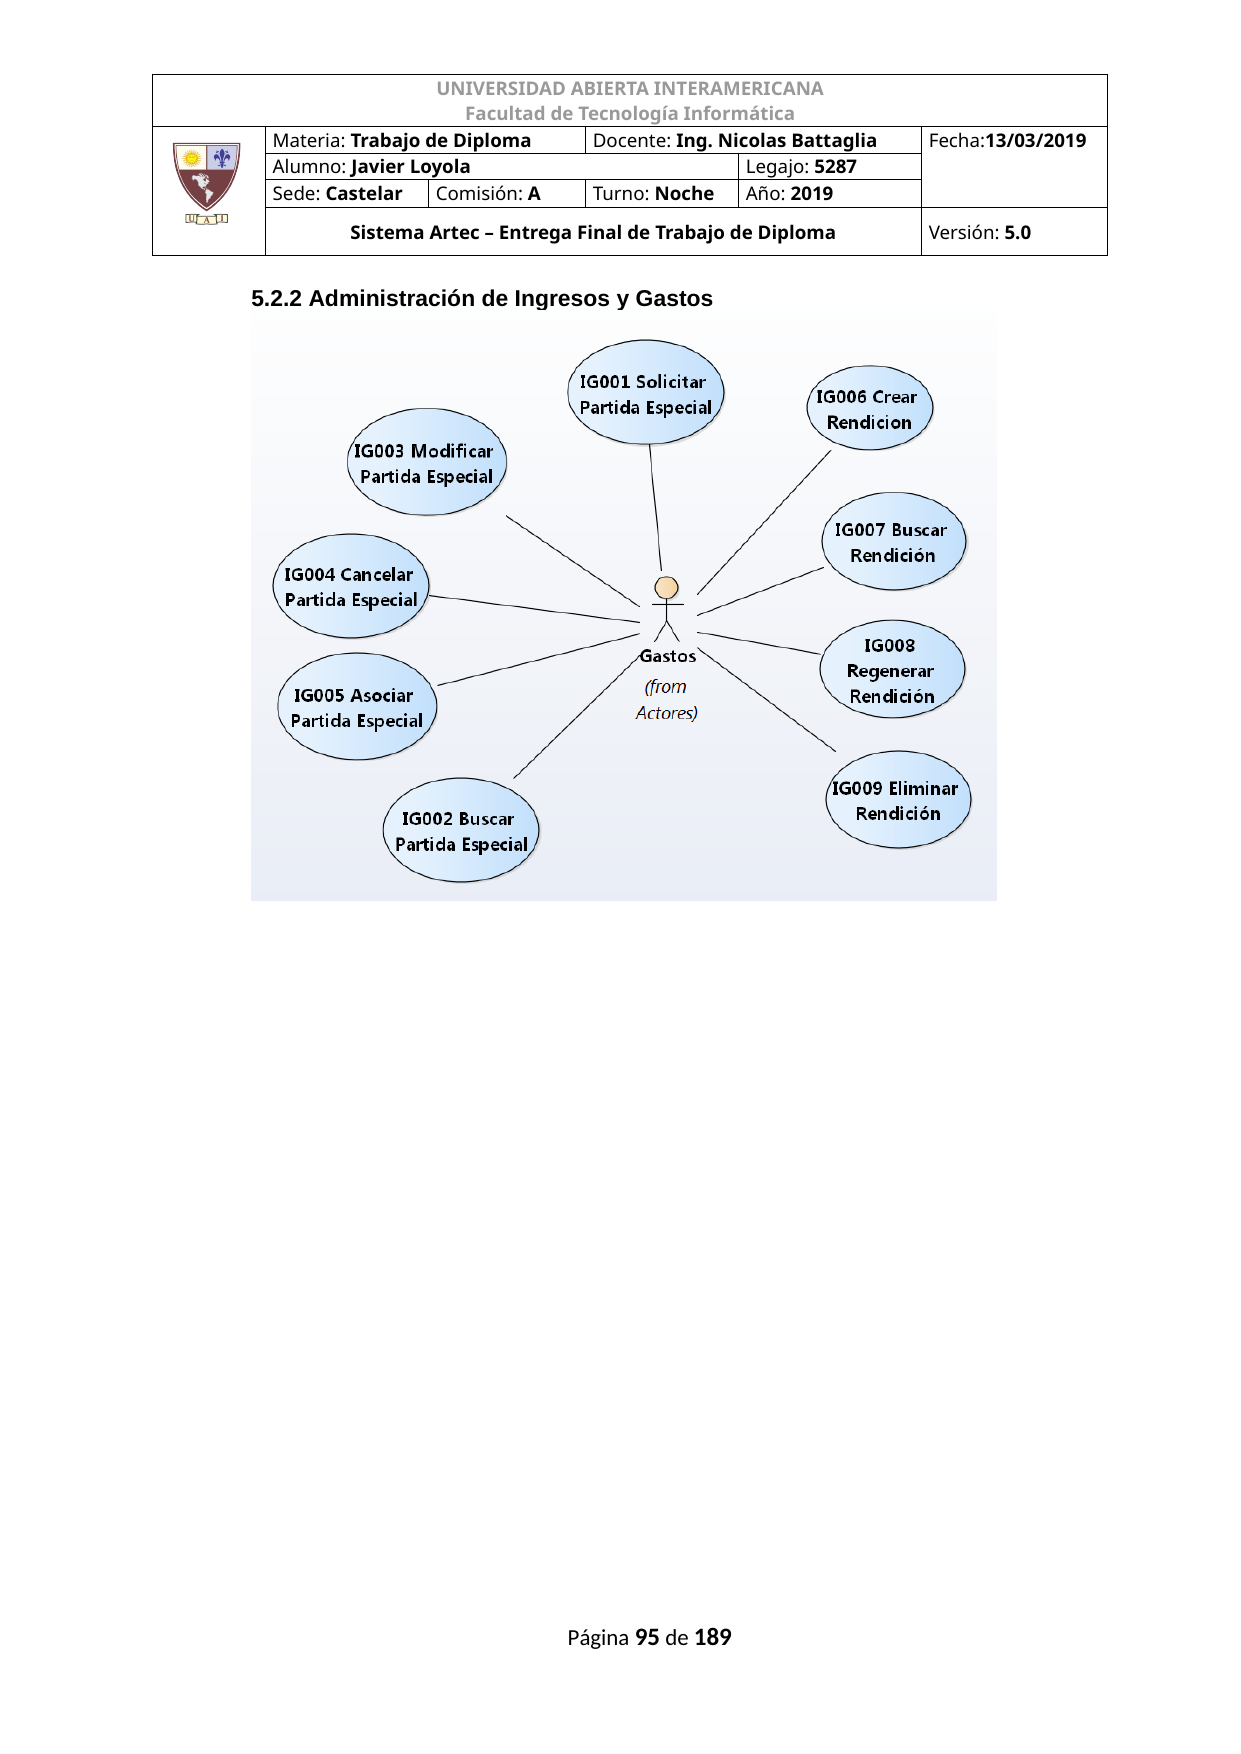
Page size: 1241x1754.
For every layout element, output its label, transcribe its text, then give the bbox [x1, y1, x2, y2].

picture [157, 136, 257, 228]
text 5.2.2 Administración de Ingresos y Gastos [251, 284, 1122, 311]
picture [251, 310, 997, 901]
